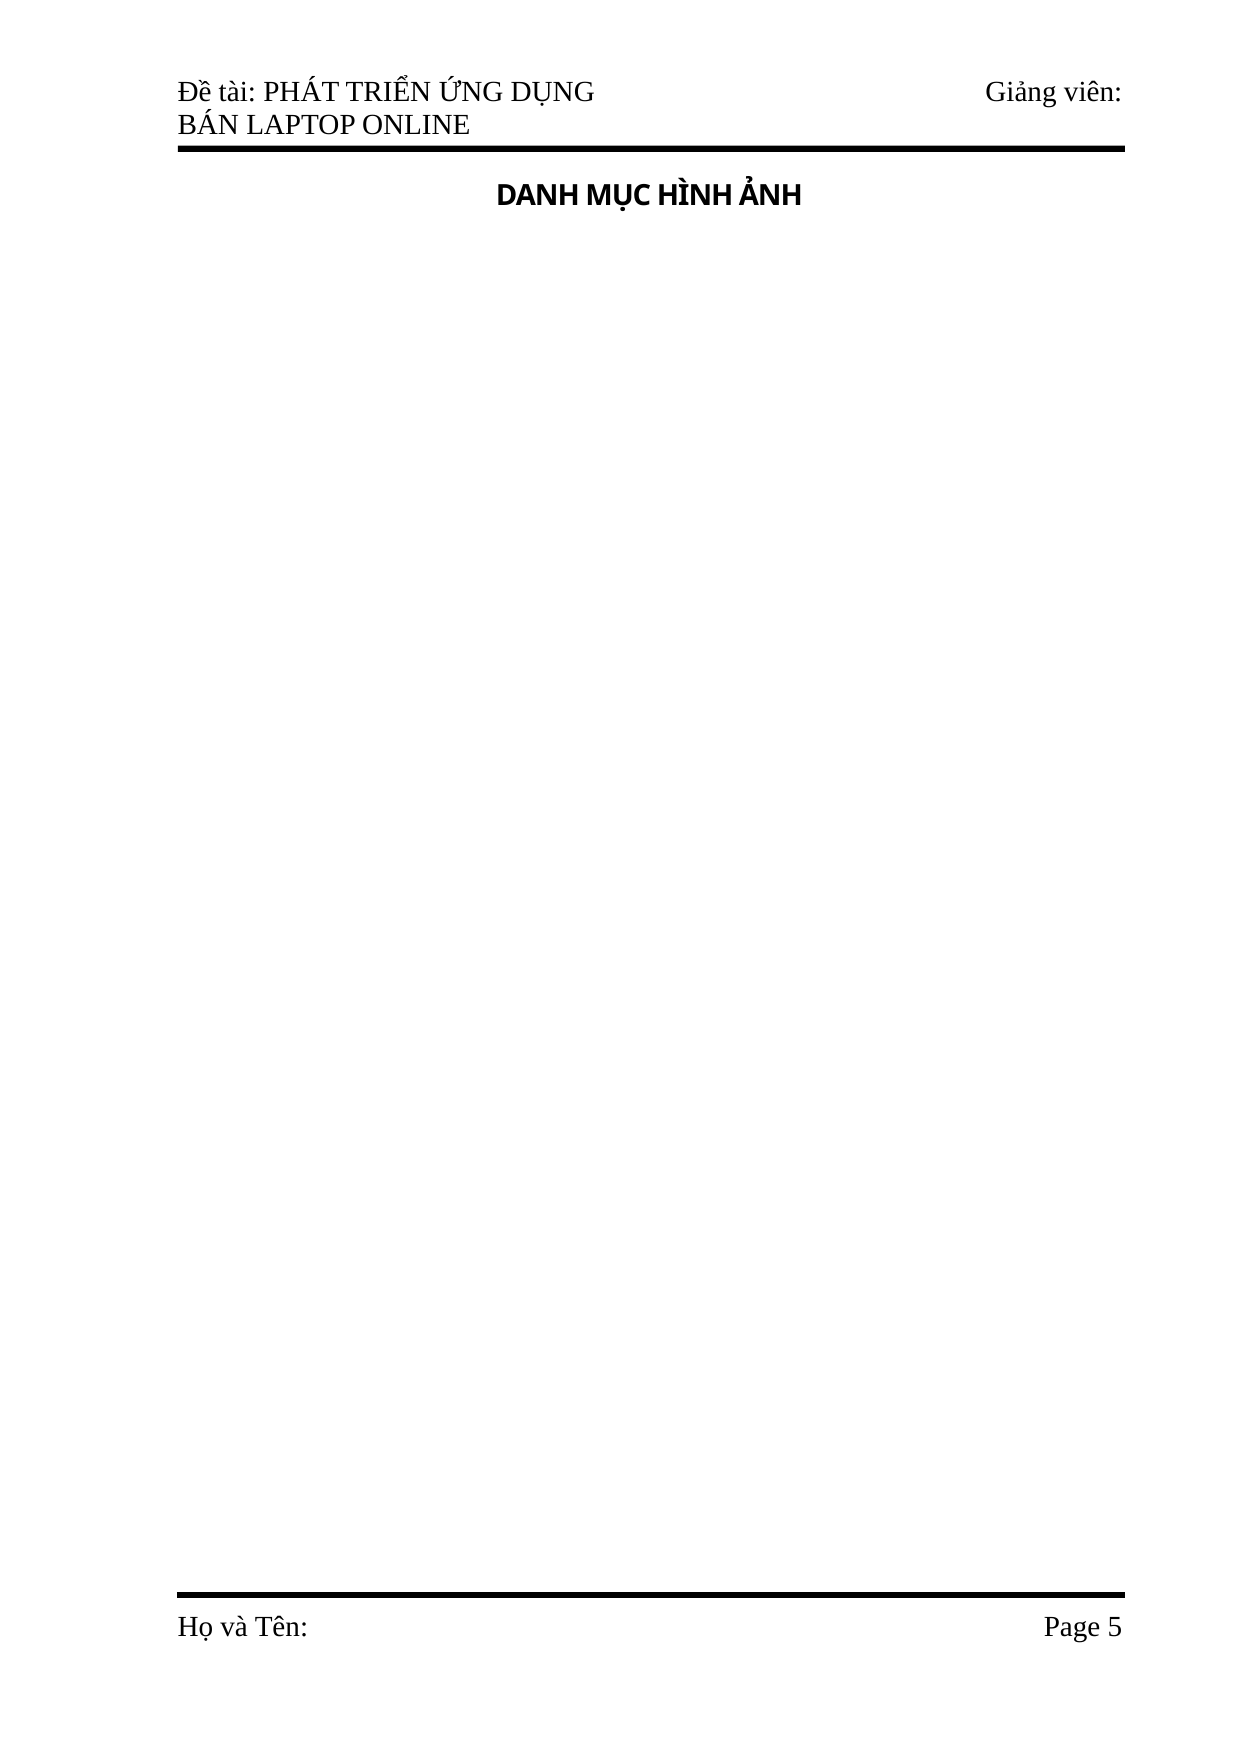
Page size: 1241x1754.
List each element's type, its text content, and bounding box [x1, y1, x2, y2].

title DANH MỤC HÌNH ẢNH [177, 174, 1122, 214]
